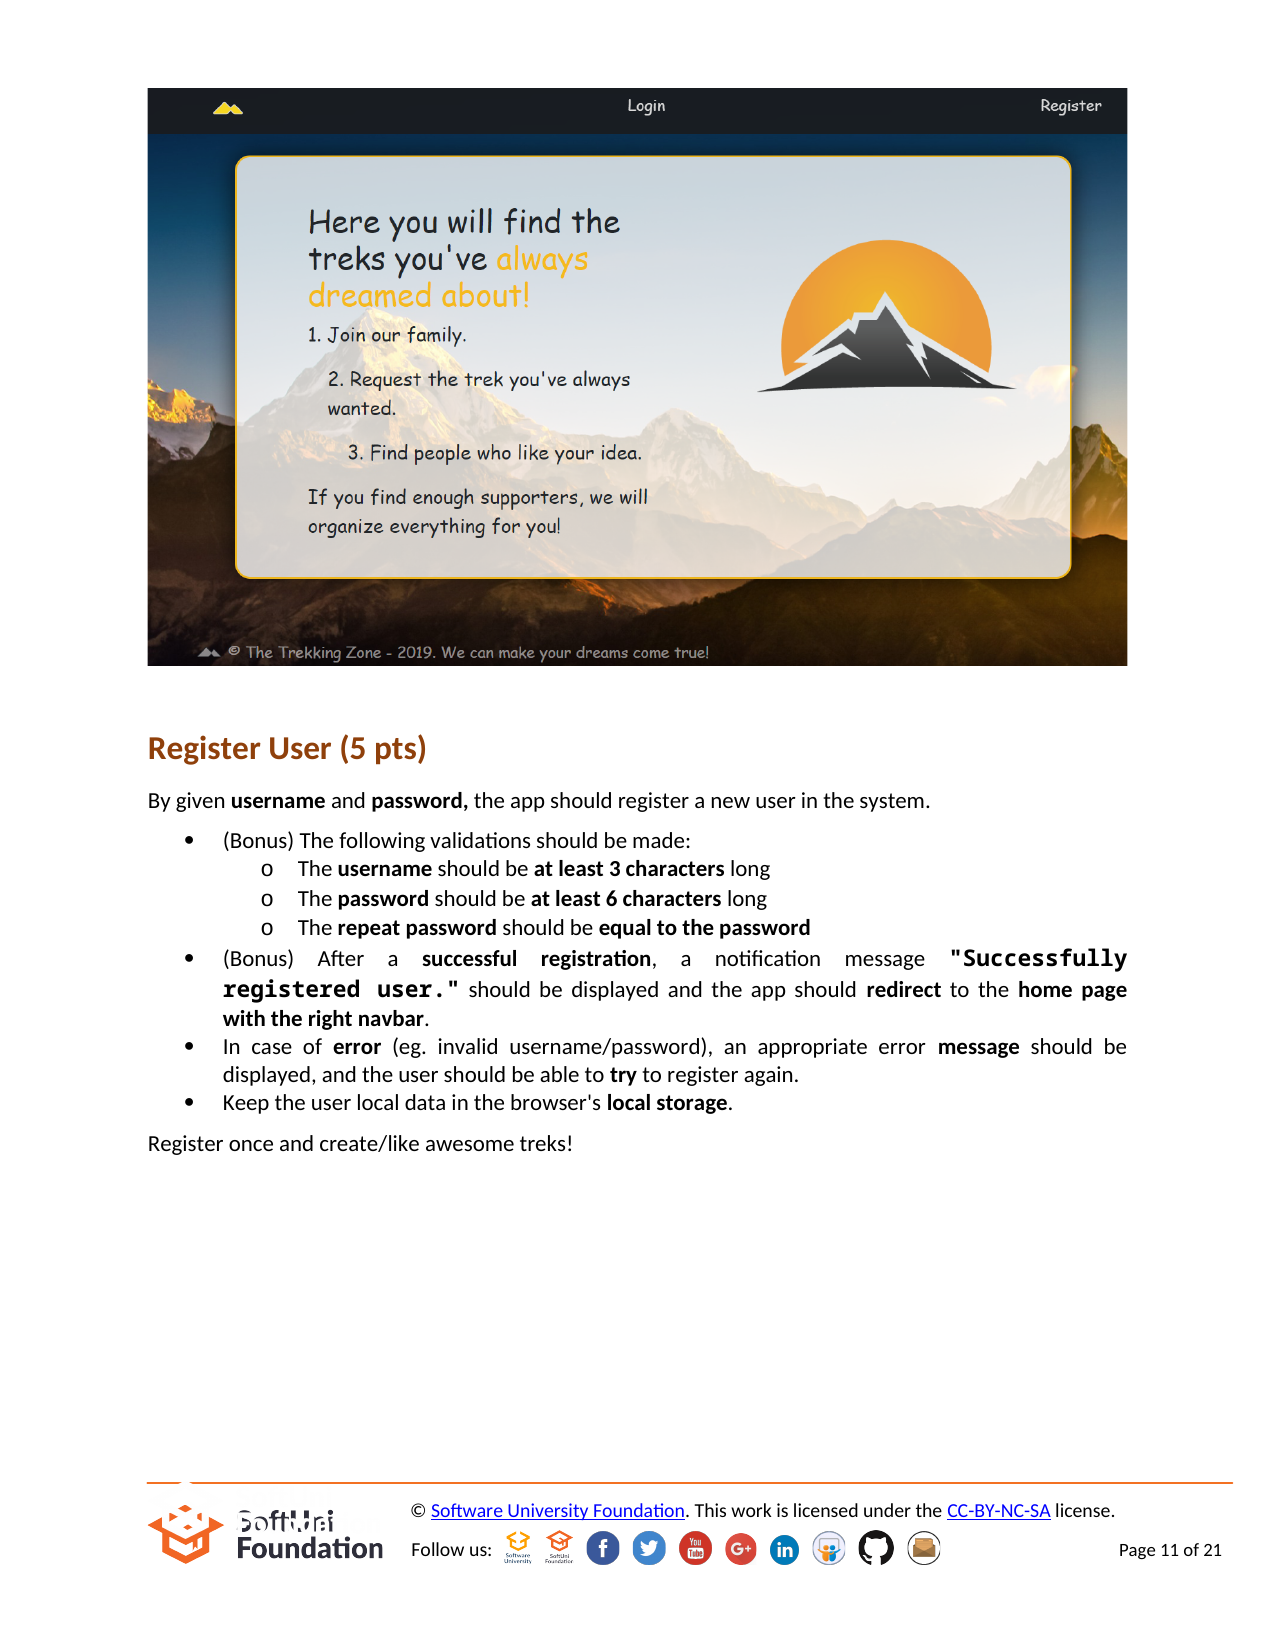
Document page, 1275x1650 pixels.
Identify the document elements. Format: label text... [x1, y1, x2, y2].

list The username should be at least 3 characters long [260, 854, 1127, 884]
picture [907, 1531, 941, 1565]
picture [632, 1531, 666, 1565]
list (Bonus) The following validations should be made: [185, 826, 1127, 854]
list The password should be at least 6 characters long [260, 884, 1127, 913]
picture [770, 1556, 778, 1565]
list In case of error (eg. invalid username/password), an appropriate error message should be displayed, and the user should be able to try to register again. [185, 1032, 1127, 1088]
picture [147, 1480, 383, 1564]
picture [504, 1531, 532, 1565]
subtitle Register User (5 pts) [148, 727, 1127, 767]
picture [783, 1547, 792, 1556]
picture [791, 1556, 799, 1565]
picture [679, 1531, 712, 1565]
list Keep the user local data in the browser's local storage. [185, 1088, 1127, 1117]
picture [770, 1535, 778, 1544]
picture [858, 1530, 894, 1565]
list (Bonus) After a successful registration, a notification message "Successfully registered user." should be displayed and the app should redirect to the home page with the right navbar. [185, 942, 1127, 1032]
picture [586, 1531, 620, 1565]
picture [725, 1533, 757, 1565]
picture [545, 1530, 574, 1565]
picture [147, 88, 1128, 666]
text Register once and create/like awesome treks! [148, 1129, 1127, 1157]
picture [812, 1531, 846, 1565]
picture [791, 1535, 799, 1544]
list The repeat password should be equal to the password [260, 913, 1127, 942]
text By given username and password, the app should register a new user in the system. [148, 786, 1127, 814]
